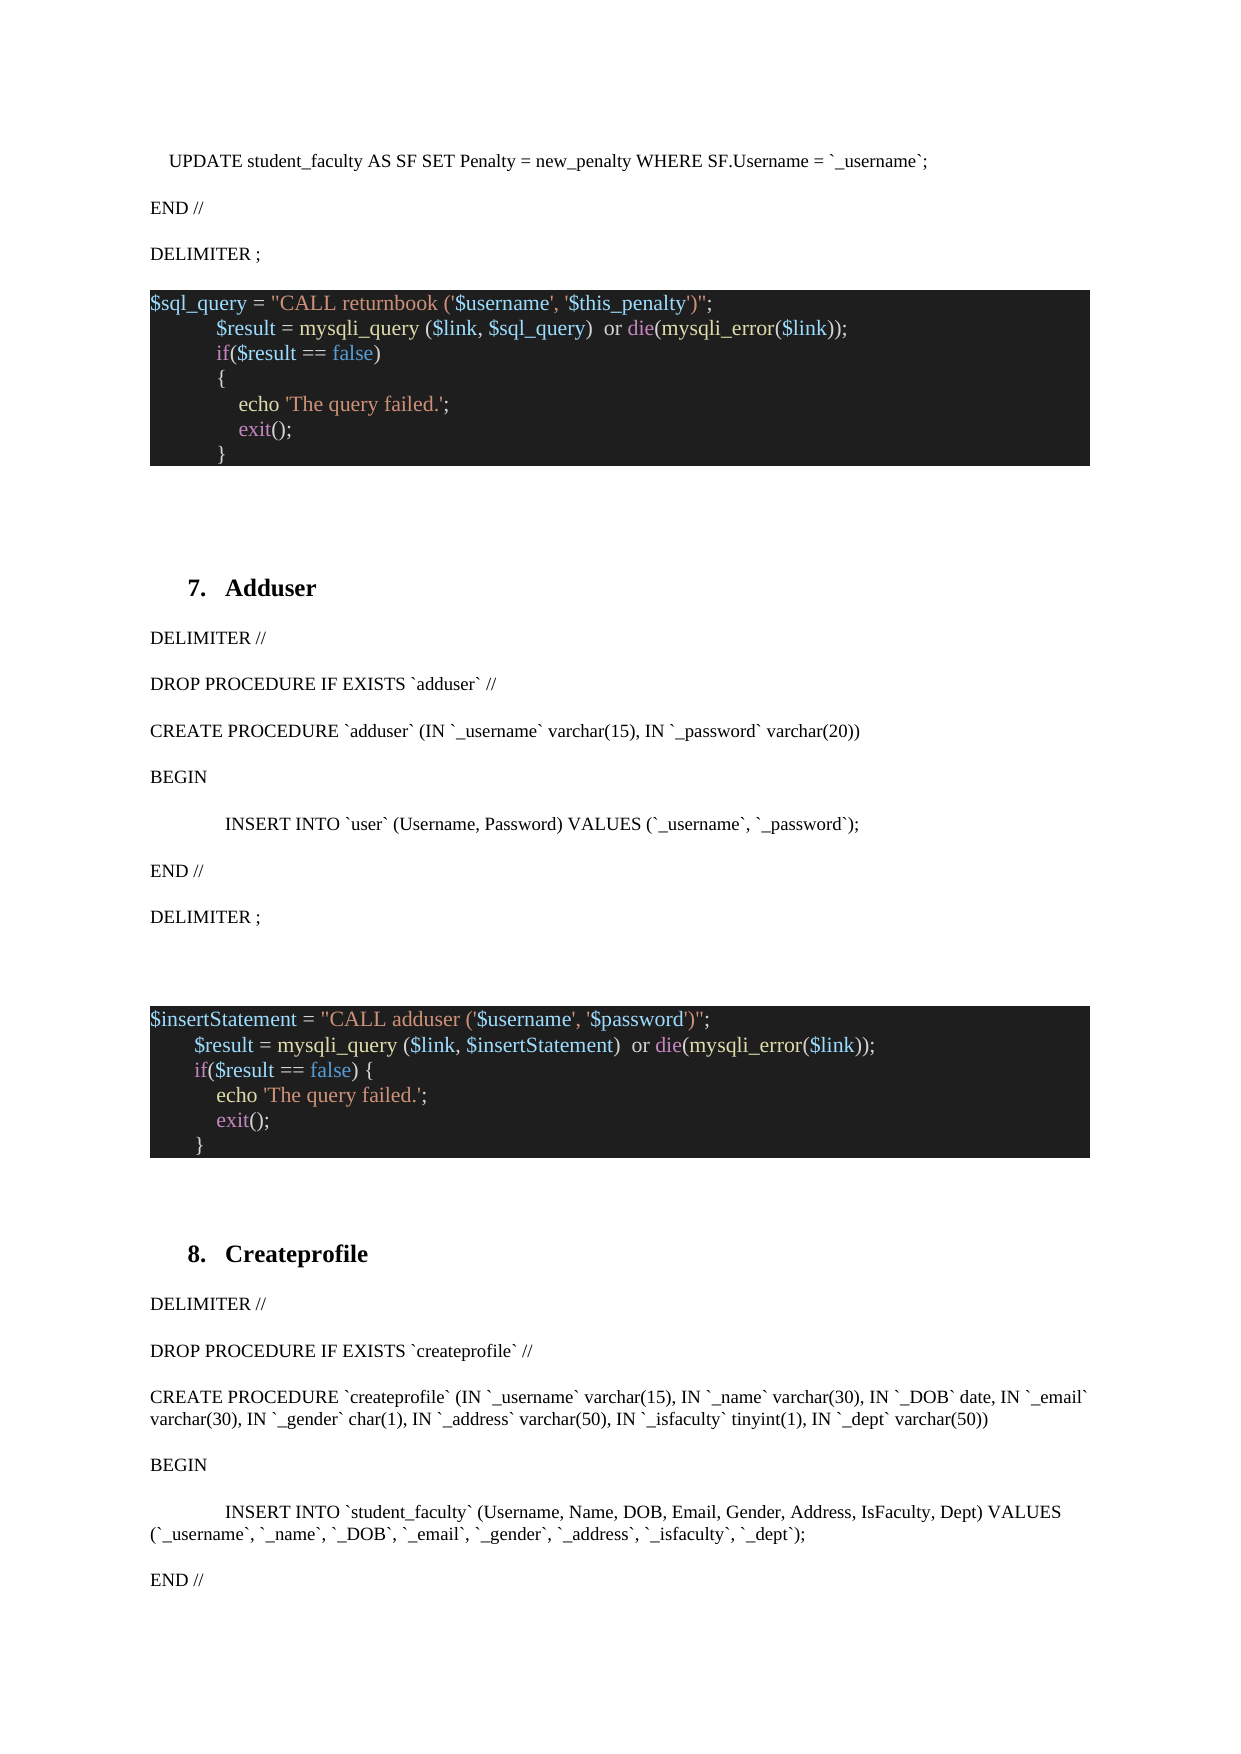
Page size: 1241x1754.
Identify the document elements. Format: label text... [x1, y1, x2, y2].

text DELIMITER // [150, 627, 1090, 648]
text $sql_query = "CALL returnbook ('$username', '$this_penalty')"; [150, 290, 1090, 315]
text DELIMITER ; [150, 906, 1090, 928]
text END // [150, 1569, 1090, 1591]
text INSERT INTO `student_faculty` (Username, Name, DOB, Email, Gender, Address, IsFaculty, Dept) VALUES (`_username`, `_name`, `_DOB`, `_email`, `_gender`, `_address`, `_isfaculty`, `_dept`); [150, 1501, 1090, 1544]
text INSERT INTO `user` (Username, Password) VALUES (`_username`, `_password`); [150, 813, 1090, 834]
text UPDATE student_faculty AS SF SET Penalty = new_penalty WHERE SF.Username = `_username`; [150, 150, 1090, 172]
text } [150, 1132, 1090, 1158]
text $insertStatement = "CALL adduser ('$username', '$password')"; [150, 1006, 1090, 1032]
text CREATE PROCEDURE `adduser` (IN `_username` varchar(15), IN `_password` varchar(20)) [150, 720, 1090, 741]
text END // [150, 197, 1090, 218]
text } [150, 441, 1090, 466]
list Createprofile [187, 1239, 1090, 1268]
text DROP PROCEDURE IF EXISTS `adduser` // [150, 673, 1090, 695]
text END // [150, 859, 1090, 881]
text exit(); [150, 416, 1090, 441]
list Adduser [187, 573, 1090, 602]
text $result = mysqli_query ($link, $sql_query) or die(mysqli_error($link)); [150, 315, 1090, 340]
text echo 'The query failed.'; [150, 391, 1090, 416]
text { [150, 365, 1090, 391]
text DELIMITER ; [150, 243, 1090, 265]
text exit(); [150, 1107, 1090, 1132]
text if($result == false) { [150, 1057, 1090, 1082]
text $result = mysqli_query ($link, $insertStatement) or die(mysqli_error($link)); [150, 1032, 1090, 1057]
text BEGIN [150, 1454, 1090, 1476]
text if($result == false) [150, 340, 1090, 365]
text DROP PROCEDURE IF EXISTS `createprofile` // [150, 1340, 1090, 1361]
text DELIMITER // [150, 1293, 1090, 1315]
text CREATE PROCEDURE `createprofile` (IN `_username` varchar(15), IN `_name` varchar(30), IN `_DOB` date, IN `_email` varchar(30), IN `_gender` char(1), IN `_address` varchar(50), IN `_isfaculty` tinyint(1), IN `_dept` varchar(50)) [150, 1386, 1090, 1429]
text BEGIN [150, 766, 1090, 788]
text echo 'The query failed.'; [150, 1082, 1090, 1107]
